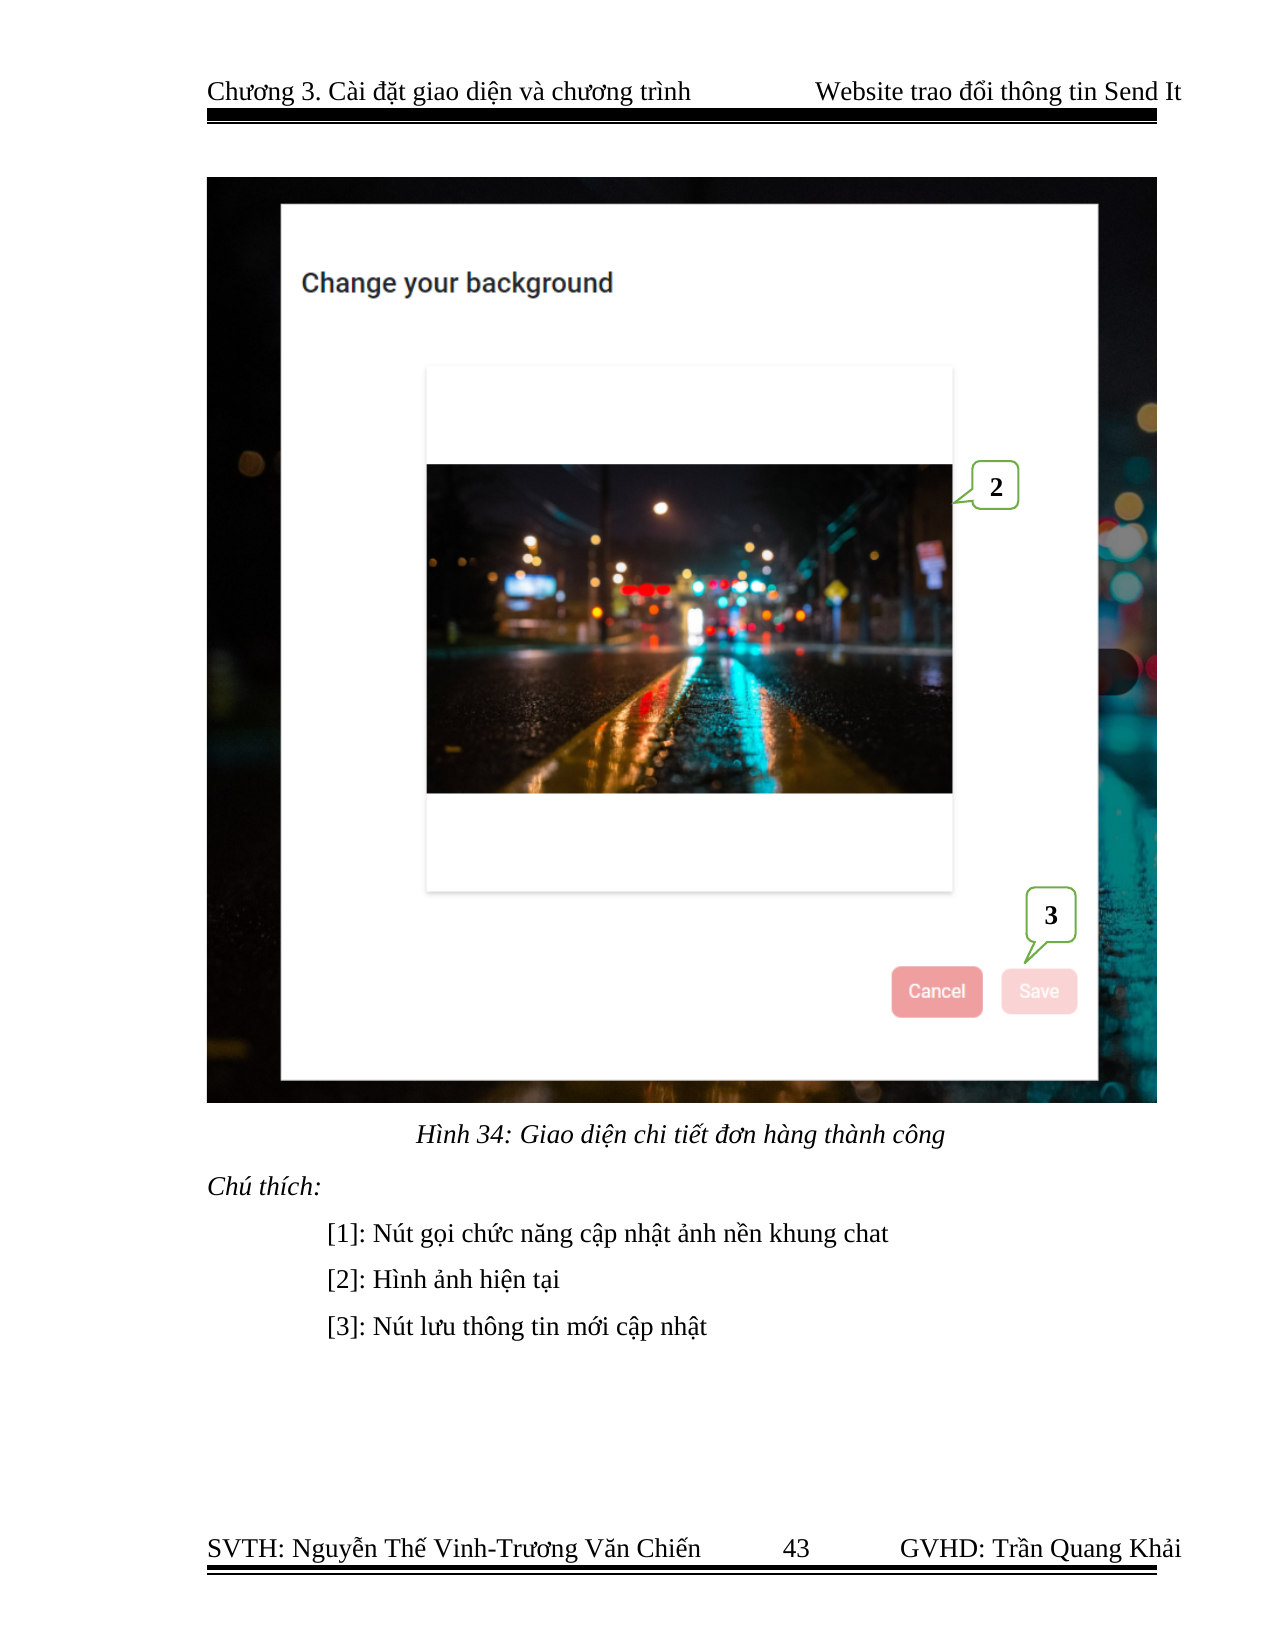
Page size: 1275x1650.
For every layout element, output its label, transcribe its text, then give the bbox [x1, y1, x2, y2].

text [2]: Hình ảnh hiện tại [207, 1264, 1157, 1295]
text [3]: Nút lưu thông tin mới cập nhật [207, 1310, 1157, 1341]
picture [206, 177, 1157, 1103]
text [1]: Nút gọi chức năng cập nhật ảnh nền khung chat [207, 1217, 1157, 1248]
text Chú thích: [207, 1170, 1157, 1201]
text Hình 34: Giao diện chi tiết đơn hàng thành công [207, 1118, 1157, 1149]
